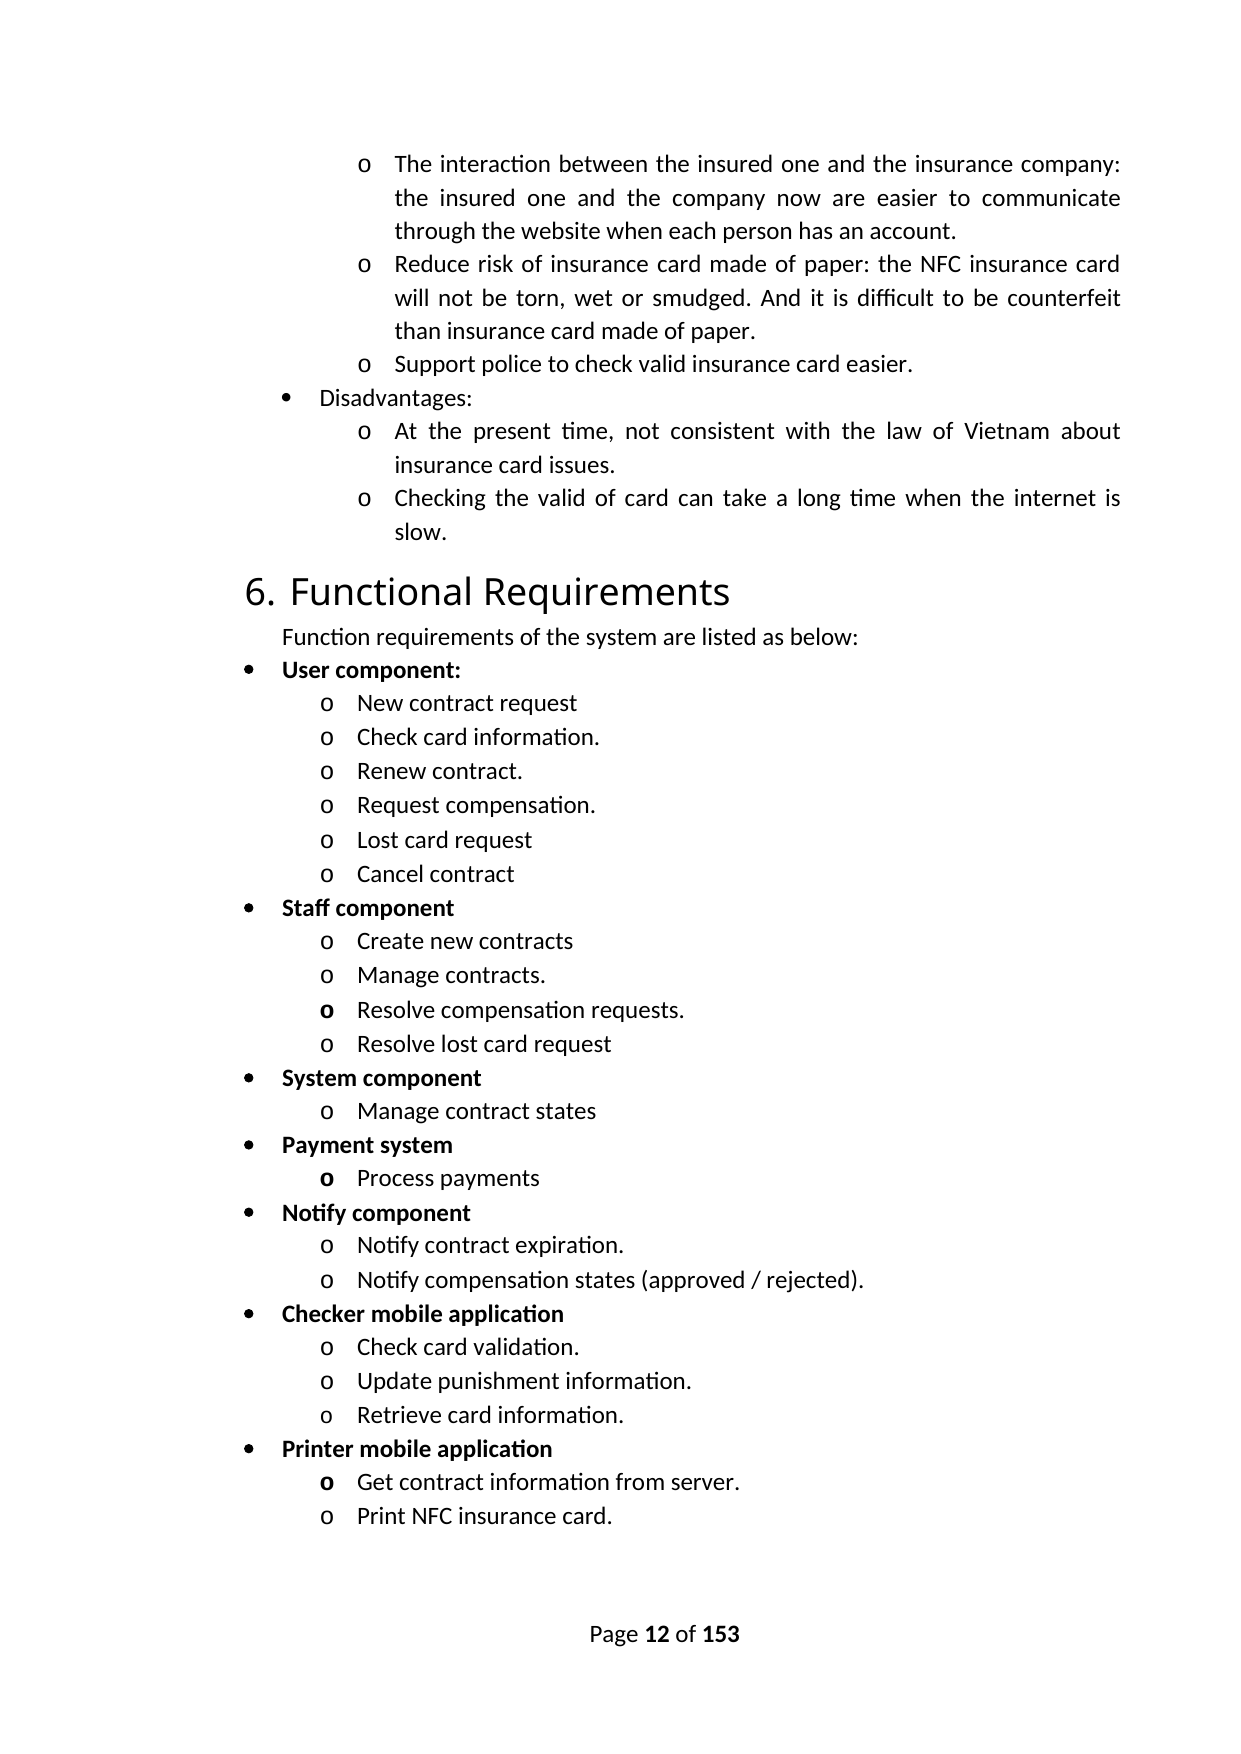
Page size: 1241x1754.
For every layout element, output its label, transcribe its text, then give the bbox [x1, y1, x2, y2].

list Disadvantages: [282, 382, 1122, 412]
list Staff component [244, 892, 1122, 923]
list Create new contracts [319, 925, 1122, 957]
list Payment system [244, 1129, 1122, 1160]
list Function requirements of the system are listed as below: [282, 621, 1122, 651]
list Check card information. [319, 721, 1122, 753]
list Printer mobile application [244, 1433, 1122, 1464]
list The interaction between the insured one and the insurance company: the insured one and the company now are easier to communicate through the website when each person has an account. [357, 148, 1122, 245]
list Process payments [319, 1162, 1122, 1194]
list Lost card request [319, 824, 1122, 856]
list Request compensation. [319, 789, 1122, 821]
list Reduce risk of insurance card made of paper: the NFC insurance card will not be torn, wet or smudged. And it is difficult to be counterfeit than insurance card made of paper. [357, 248, 1122, 345]
list Notify contract expiration. [319, 1229, 1122, 1261]
list Support police to check valid insurance card easier. [357, 348, 1122, 379]
list Notify component [244, 1197, 1122, 1227]
list System component [244, 1062, 1122, 1093]
list At the present time, not consistent with the law of Vietnam about insurance card issues. [357, 415, 1122, 479]
list Manage contracts. [319, 959, 1122, 991]
list User component: [244, 654, 1122, 684]
list Cancel contract [319, 858, 1122, 890]
list Manage contract states [319, 1095, 1122, 1127]
list Print NFC insurance card. [319, 1500, 1122, 1532]
list Resolve compensation requests. [319, 994, 1122, 1026]
list Resolve lost card request [319, 1028, 1122, 1060]
list Check card validation. [319, 1331, 1122, 1363]
list Notify compensation states (approved / rejected). [319, 1264, 1122, 1296]
list Renew contract. [319, 755, 1122, 787]
list Checking the valid of card can take a long time when the internet is slow. [357, 482, 1122, 547]
list Update punishment information. [319, 1365, 1122, 1397]
list Get contract information from server. [319, 1466, 1122, 1498]
list Retrieve card information. [319, 1399, 1122, 1431]
list Checker mobile application [244, 1298, 1122, 1329]
list New contract request [319, 687, 1122, 718]
subtitle Functional Requirements [244, 566, 1122, 617]
